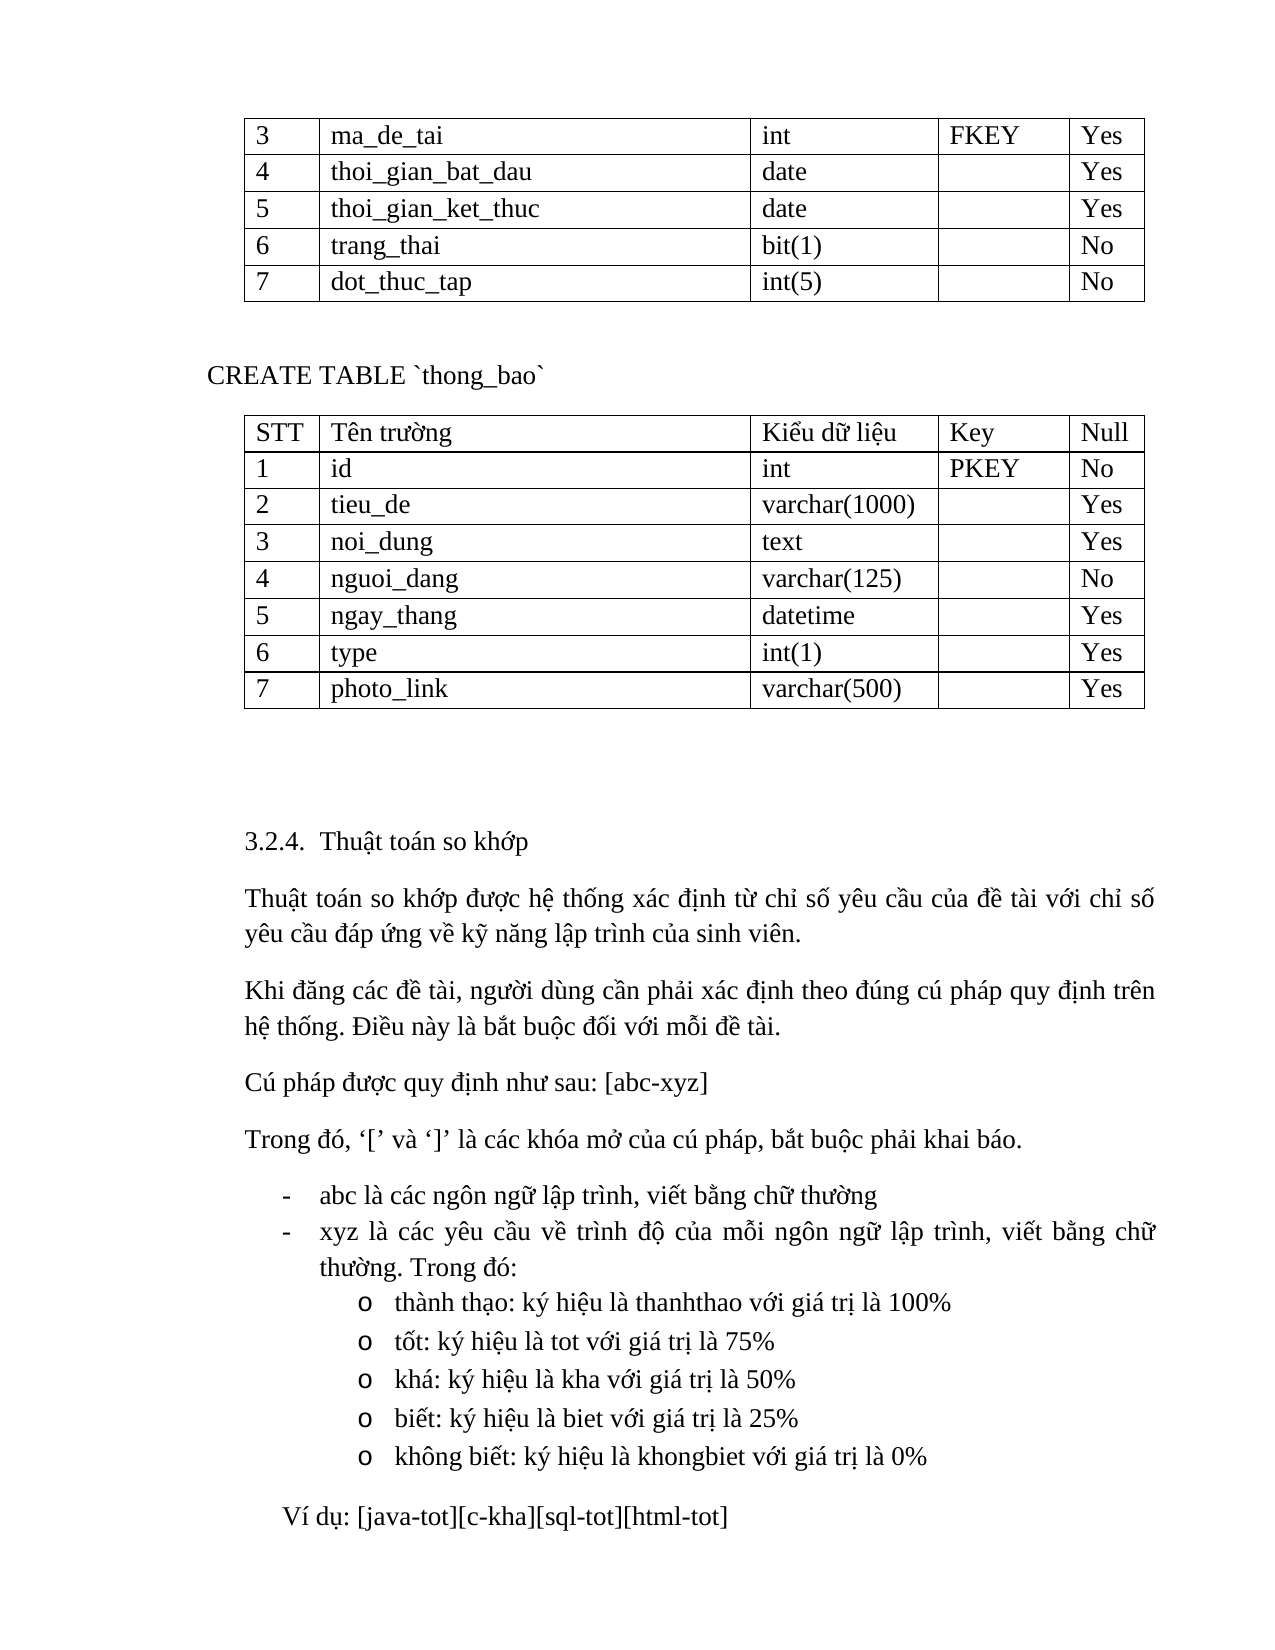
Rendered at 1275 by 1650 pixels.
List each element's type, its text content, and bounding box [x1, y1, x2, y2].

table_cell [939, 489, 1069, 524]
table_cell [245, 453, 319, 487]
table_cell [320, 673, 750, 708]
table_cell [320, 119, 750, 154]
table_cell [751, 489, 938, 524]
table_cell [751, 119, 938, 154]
text Ví dụ: [java-tot][c-kha][sql-tot][html-tot] [244, 1499, 1157, 1531]
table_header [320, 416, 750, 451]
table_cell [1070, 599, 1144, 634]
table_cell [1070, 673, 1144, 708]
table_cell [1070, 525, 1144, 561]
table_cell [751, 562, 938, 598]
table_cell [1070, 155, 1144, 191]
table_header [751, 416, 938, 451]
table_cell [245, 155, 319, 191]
text CREATE TABLE `thong_bao` [207, 359, 1157, 390]
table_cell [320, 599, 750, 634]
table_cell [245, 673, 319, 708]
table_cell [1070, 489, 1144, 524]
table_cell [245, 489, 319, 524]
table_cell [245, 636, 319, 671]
list thành thạo: ký hiệu là thanhthao với giá trị là 100% [357, 1287, 1157, 1320]
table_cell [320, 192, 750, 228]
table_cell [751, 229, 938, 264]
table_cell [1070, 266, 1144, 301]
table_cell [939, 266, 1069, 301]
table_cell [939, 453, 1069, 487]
list xyz là các yêu cầu về trình độ của mỗi ngôn ngữ lập trình, viết bằng chữ thường. Trong đó: [282, 1215, 1157, 1282]
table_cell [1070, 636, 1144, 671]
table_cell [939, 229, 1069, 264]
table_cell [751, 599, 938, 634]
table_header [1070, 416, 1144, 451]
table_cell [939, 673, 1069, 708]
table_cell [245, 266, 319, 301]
list tốt: ký hiệu là tot với giá trị là 75% [357, 1325, 1157, 1358]
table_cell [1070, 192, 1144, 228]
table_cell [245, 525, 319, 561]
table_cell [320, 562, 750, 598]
list không biết: ký hiệu là khongbiet với giá trị là 0% [357, 1440, 1157, 1474]
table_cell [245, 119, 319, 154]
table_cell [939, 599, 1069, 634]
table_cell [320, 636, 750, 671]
list abc là các ngôn ngữ lập trình, viết bằng chữ thường [282, 1179, 1157, 1211]
text Cú pháp được quy định như sau: [abc-xyz] [244, 1066, 1157, 1097]
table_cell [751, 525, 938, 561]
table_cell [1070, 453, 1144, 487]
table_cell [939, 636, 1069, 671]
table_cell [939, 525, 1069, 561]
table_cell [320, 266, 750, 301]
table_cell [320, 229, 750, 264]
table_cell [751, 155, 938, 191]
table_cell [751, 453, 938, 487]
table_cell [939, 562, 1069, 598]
text Trong đó, ‘[’ và ‘]’ là các khóa mở của cú pháp, bắt buộc phải khai báo. [244, 1123, 1157, 1154]
list Thuật toán so khớp [244, 825, 1157, 856]
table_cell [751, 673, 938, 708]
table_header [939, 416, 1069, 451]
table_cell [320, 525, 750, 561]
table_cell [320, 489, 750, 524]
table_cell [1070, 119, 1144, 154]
text Khi đăng các đề tài, người dùng cần phải xác định theo đúng cú pháp quy định trên hệ thống. Điều này là bắt buộc đối với mỗi đề tài. [244, 974, 1157, 1041]
list khá: ký hiệu là kha với giá trị là 50% [357, 1363, 1157, 1397]
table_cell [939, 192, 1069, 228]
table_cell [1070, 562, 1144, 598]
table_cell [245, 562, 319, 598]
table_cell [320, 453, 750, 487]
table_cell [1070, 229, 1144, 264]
list biết: ký hiệu là biet với giá trị là 25% [357, 1402, 1157, 1435]
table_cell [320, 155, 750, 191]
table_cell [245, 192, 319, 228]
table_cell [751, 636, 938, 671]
text Thuật toán so khớp được hệ thống xác định từ chỉ số yêu cầu của đề tài với chỉ số yêu cầu đáp ứng về kỹ năng lập trình của sinh viên. [244, 882, 1157, 948]
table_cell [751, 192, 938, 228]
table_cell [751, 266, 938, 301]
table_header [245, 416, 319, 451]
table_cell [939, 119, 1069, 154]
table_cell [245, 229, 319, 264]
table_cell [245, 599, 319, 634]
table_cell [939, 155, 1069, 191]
